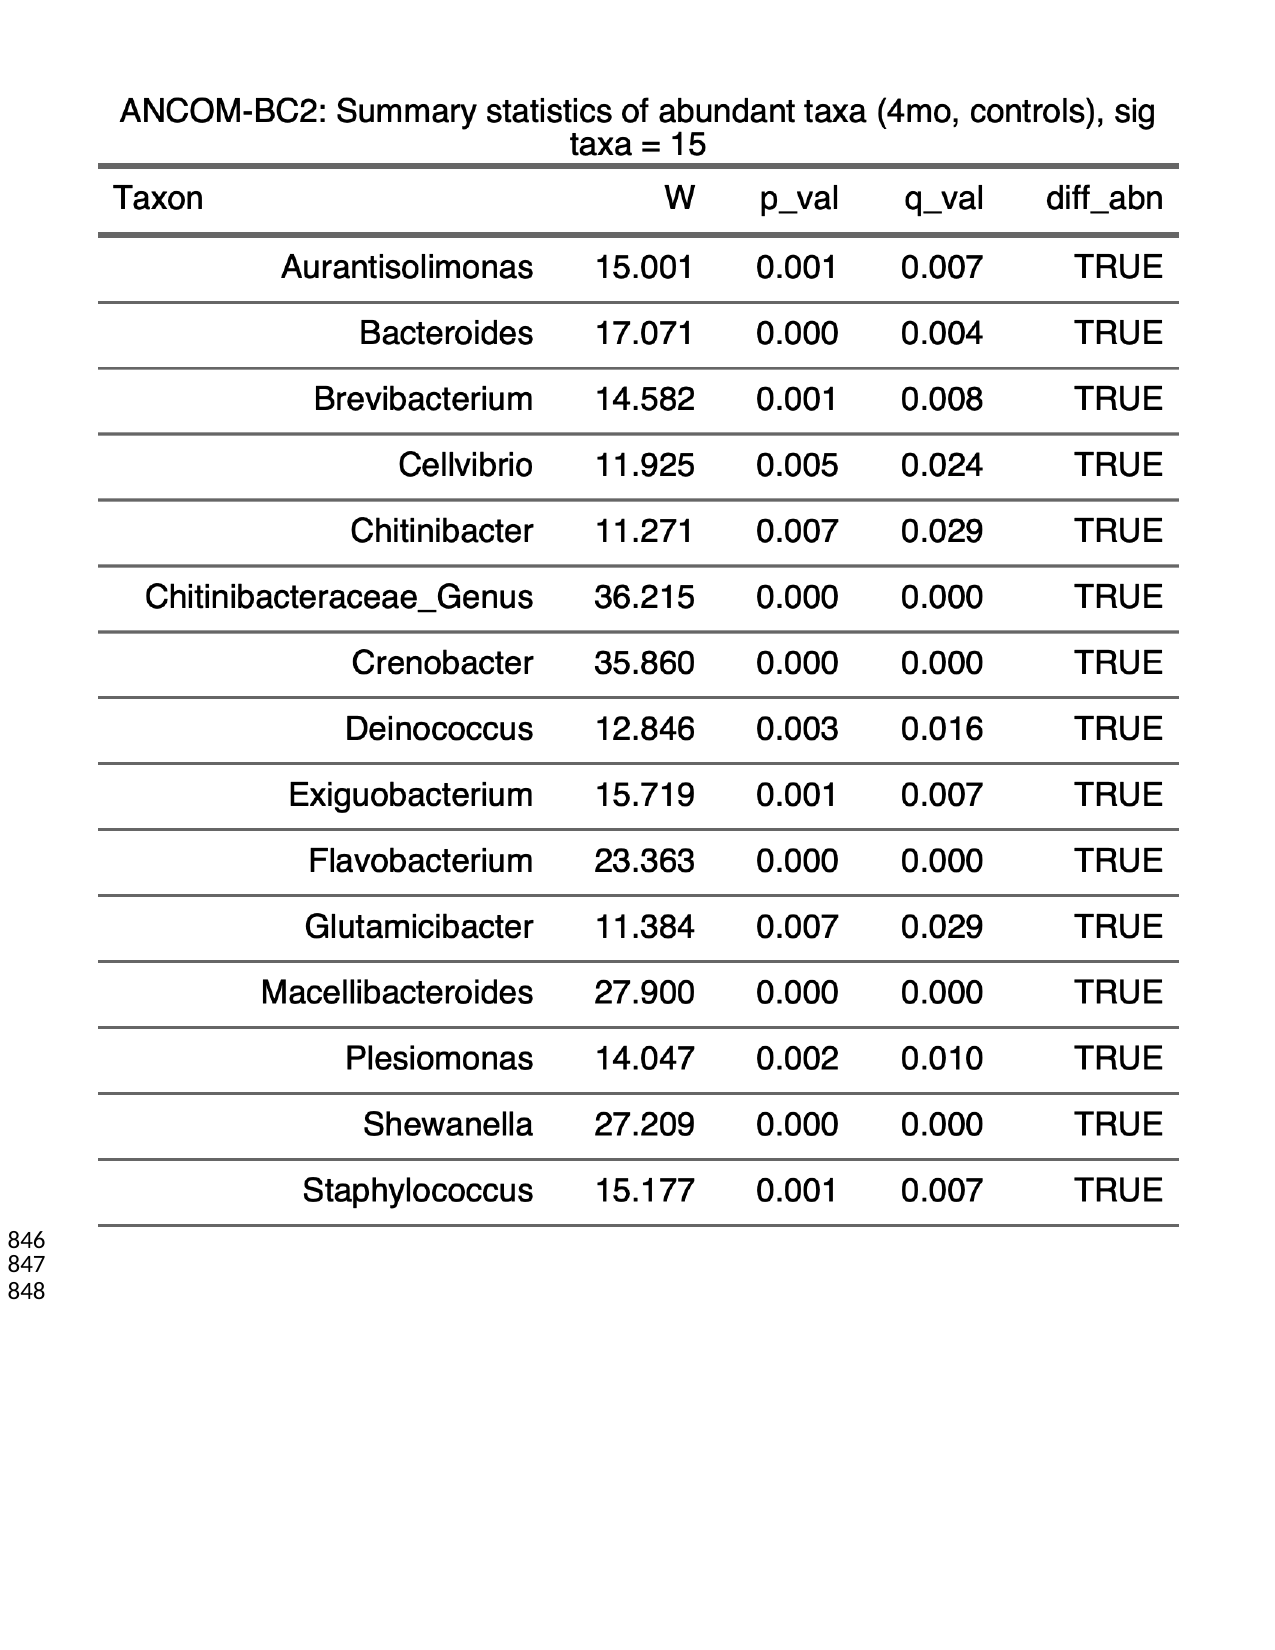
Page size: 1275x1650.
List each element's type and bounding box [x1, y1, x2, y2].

picture [75, 75, 1200, 1249]
